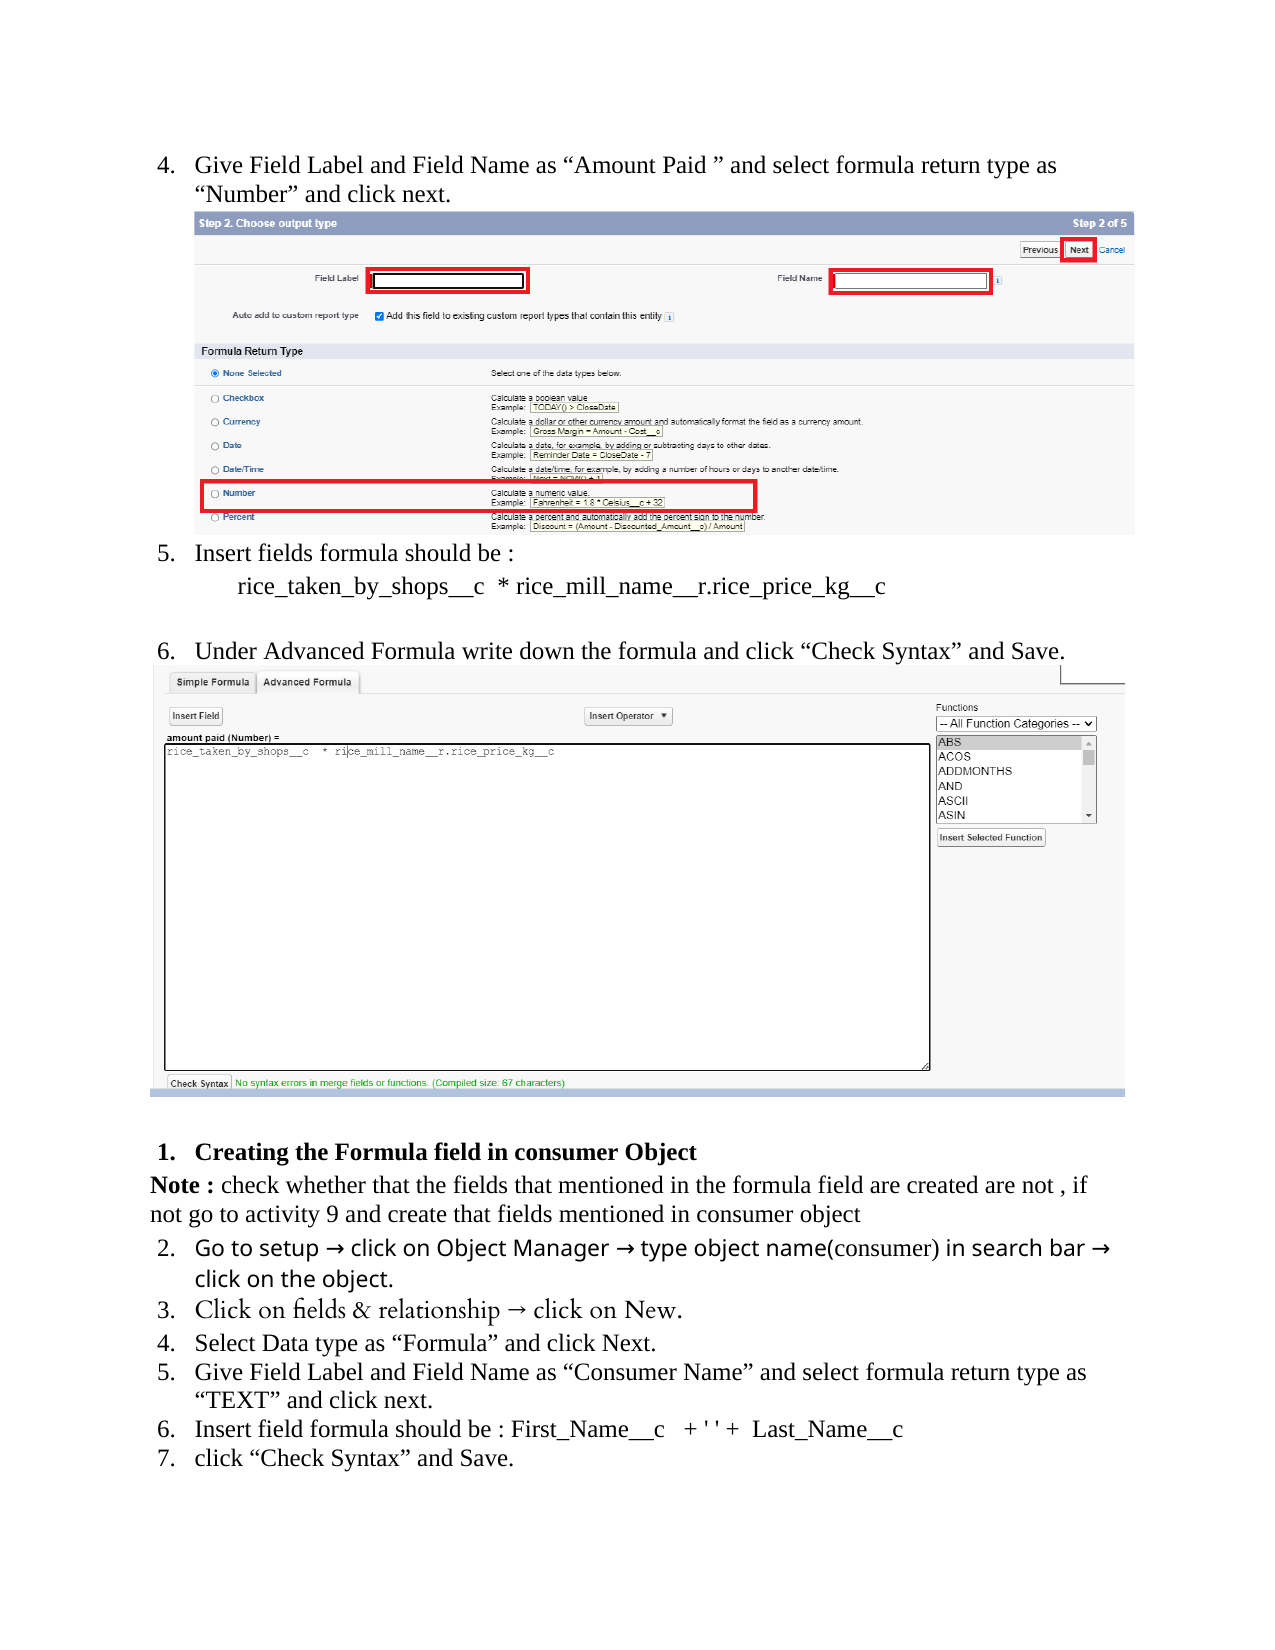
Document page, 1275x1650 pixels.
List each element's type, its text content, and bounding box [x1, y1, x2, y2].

text rice_taken_by_shops__c * rice_mill_name__r.rice_price_kg__c [225, 571, 1125, 600]
list Insert fields formula should be : [157, 538, 1125, 567]
list click “Check Syntax” and Save. [157, 1443, 1125, 1472]
text Note : check whether that the fields that mentioned in the formula field are created are not , if not go to activity 9 and create that fields mentioned in consumer object [150, 1170, 1125, 1227]
list Give Field Label and Field Name as “Amount Paid ” and select formula return type as “Number” and click next. [157, 150, 1125, 207]
picture [194, 211, 1135, 535]
list Give Field Label and Field Name as “Consumer Name” and select formula return type as “TEXT” and click next. [157, 1357, 1125, 1414]
picture [150, 665, 1125, 1097]
list Select Data type as “Formula” and click Next. [157, 1328, 1125, 1357]
list Under Advanced Formula write down the formula and click “Check Syntax” and Save. [157, 636, 1125, 665]
list Insert field formula should be : First_Name__c + ' ' + Last_Name__c [157, 1414, 1125, 1443]
list Creating the Formula field in consumer Object [157, 1137, 1125, 1166]
list consumer) [157, 1231, 1125, 1294]
list Click on fields & relationship → click on New. [157, 1294, 1125, 1328]
